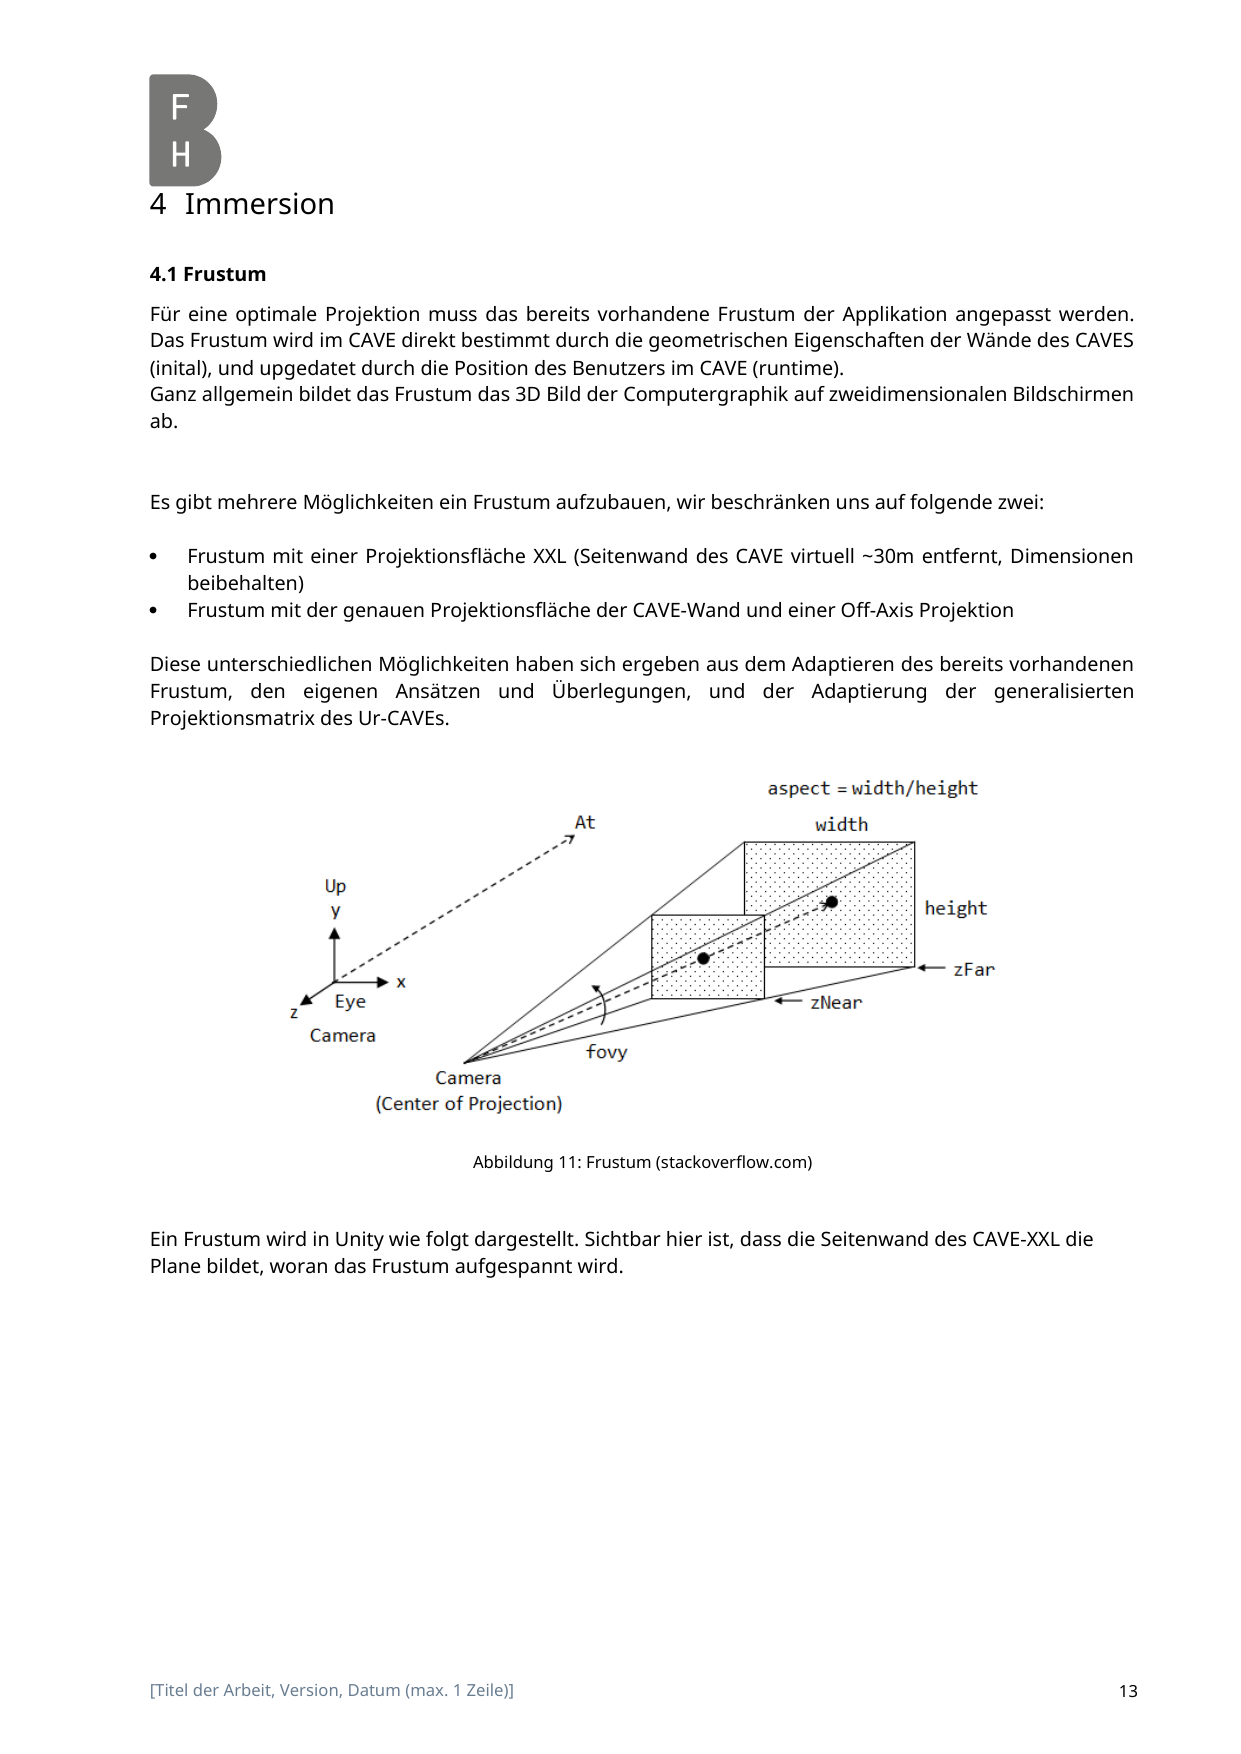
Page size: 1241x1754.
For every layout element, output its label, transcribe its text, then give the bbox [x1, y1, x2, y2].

text Ein Frustum wird in Unity wie folgt dargestellt. Sichtbar hier ist, dass die Seitenwand des CAVE-XXL die Plane bildet, woran das Frustum aufgespannt wird. [149, 1225, 1136, 1279]
list Frustum mit der genauen Projektionsfläche der CAVE-Wand und einer Off-Axis Projektion [149, 597, 1136, 623]
text Ganz allgemein bildet das Frustum das 3D Bild der Computergraphik auf zweidimensionalen Bildschirmen ab. [149, 381, 1136, 435]
subtitle Immersion [149, 183, 1136, 223]
picture [257, 758, 1028, 1136]
text Für eine optimale Projektion muss das bereits vorhandene Frustum der Applikation angepasst werden. Das Frustum wird im CAVE direkt bestimmt durch die geometrischen Eigenschaften der Wände des CAVES (inital), und upgedatet durch die Position des Benutzers im CAVE (runtime). [149, 300, 1136, 381]
text Es gibt mehrere Möglichkeiten ein Frustum aufzubauen, wir beschränken uns auf folgende zwei: [149, 489, 1136, 516]
subtitle Frustum [149, 260, 1136, 287]
text Diese unterschiedlichen Möglichkeiten haben sich ergeben aus dem Adaptieren des bereits vorhandenen Frustum, den eigenen Ansätzen und Überlegungen, und der Adaptierung der generalisierten Projektionsmatrix des Ur-CAVEs. [149, 651, 1136, 731]
text Abbildung : Frustum (stackoverflow.com) [149, 1148, 1136, 1173]
list Frustum mit einer Projektionsfläche XXL (Seitenwand des CAVE virtuell ~30m entfernt, Dimensionen beibehalten) [149, 543, 1136, 597]
